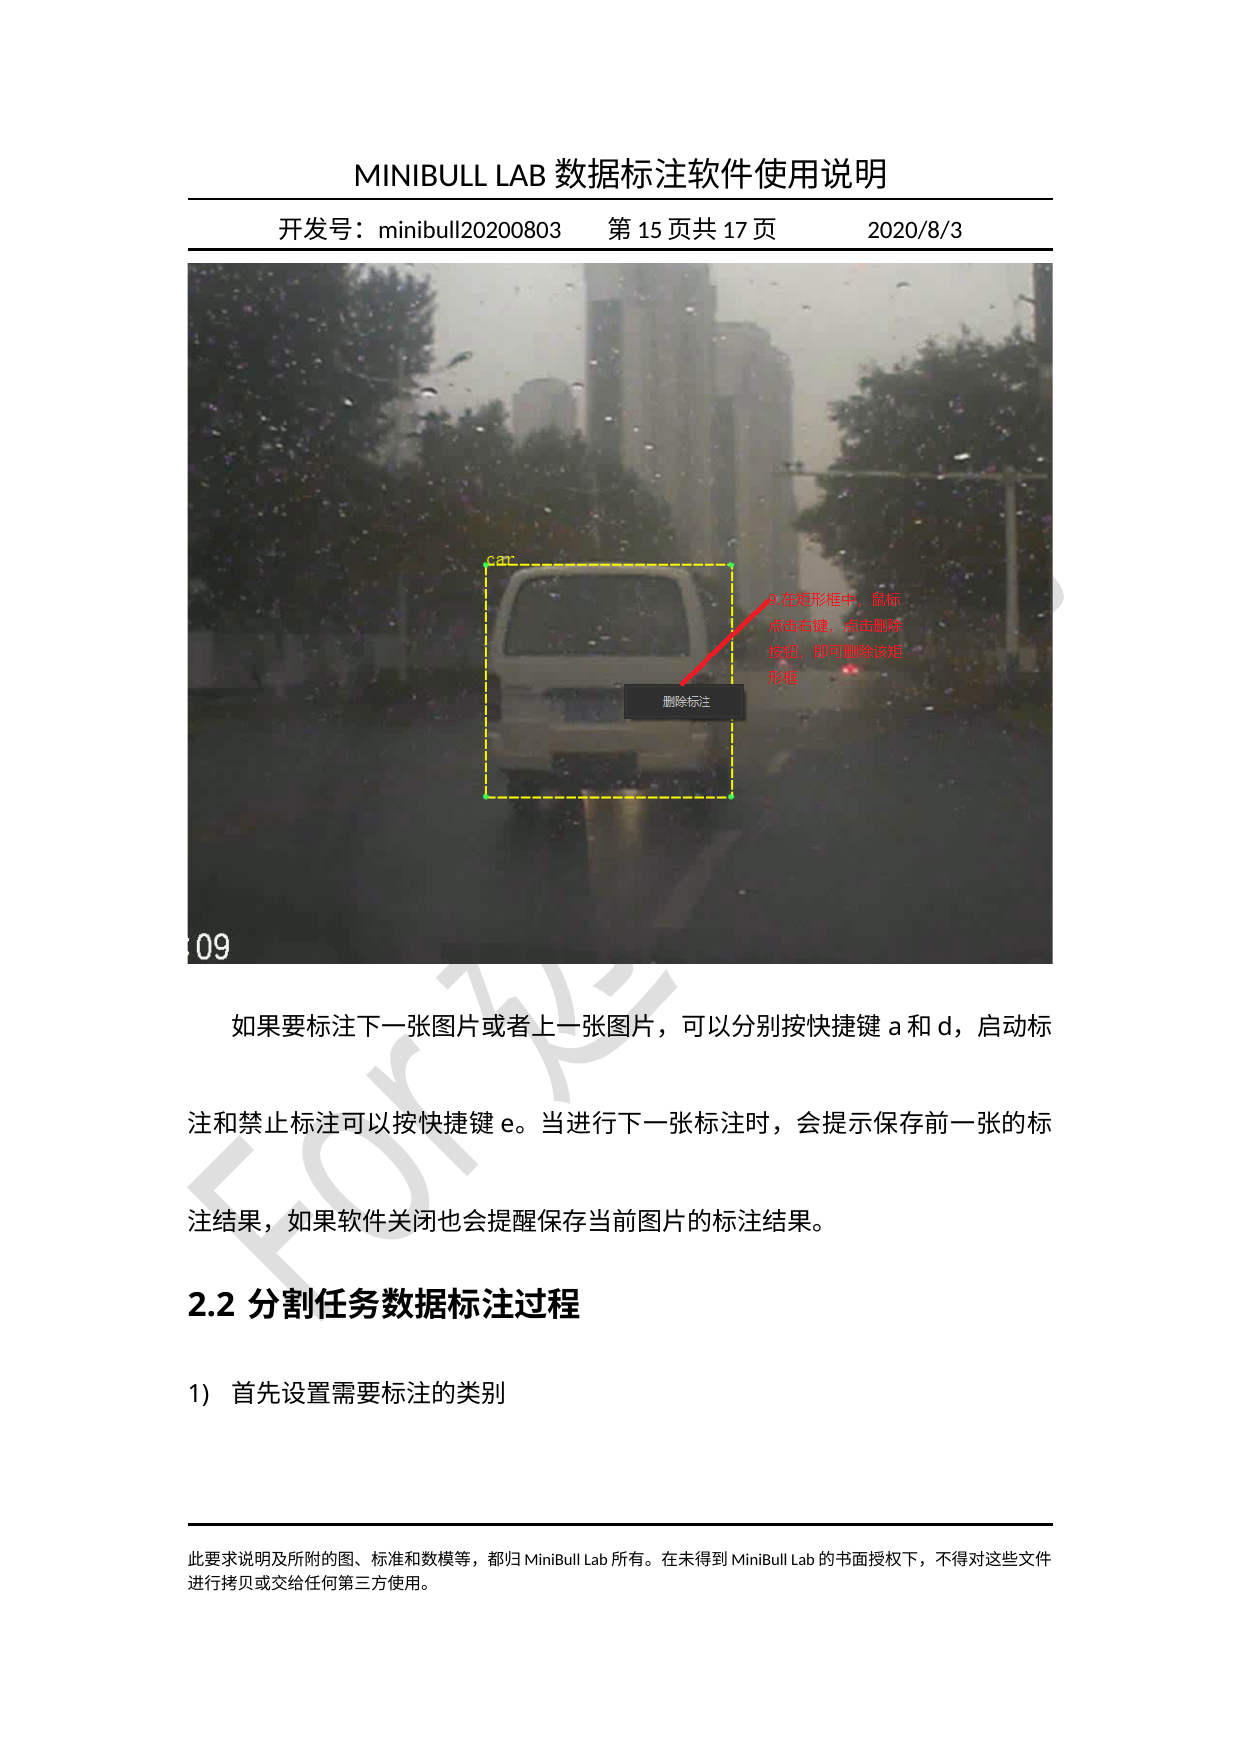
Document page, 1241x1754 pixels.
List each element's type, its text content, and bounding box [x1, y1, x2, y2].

text 如果要标注下一张图片或者上一张图片，可以分别按快捷键a和d，启动标注和禁止标注可以按快捷键e。当进行下一张标注时，会提示保存前一张的标注结果，如果软件关闭也会提醒保存当前图片的标注结果。 [187, 992, 1053, 1252]
list 首先设置需要标注的类别 [187, 1359, 1053, 1424]
picture [187, 263, 1053, 964]
subtitle 分割任务数据标注过程 [187, 1270, 1053, 1335]
